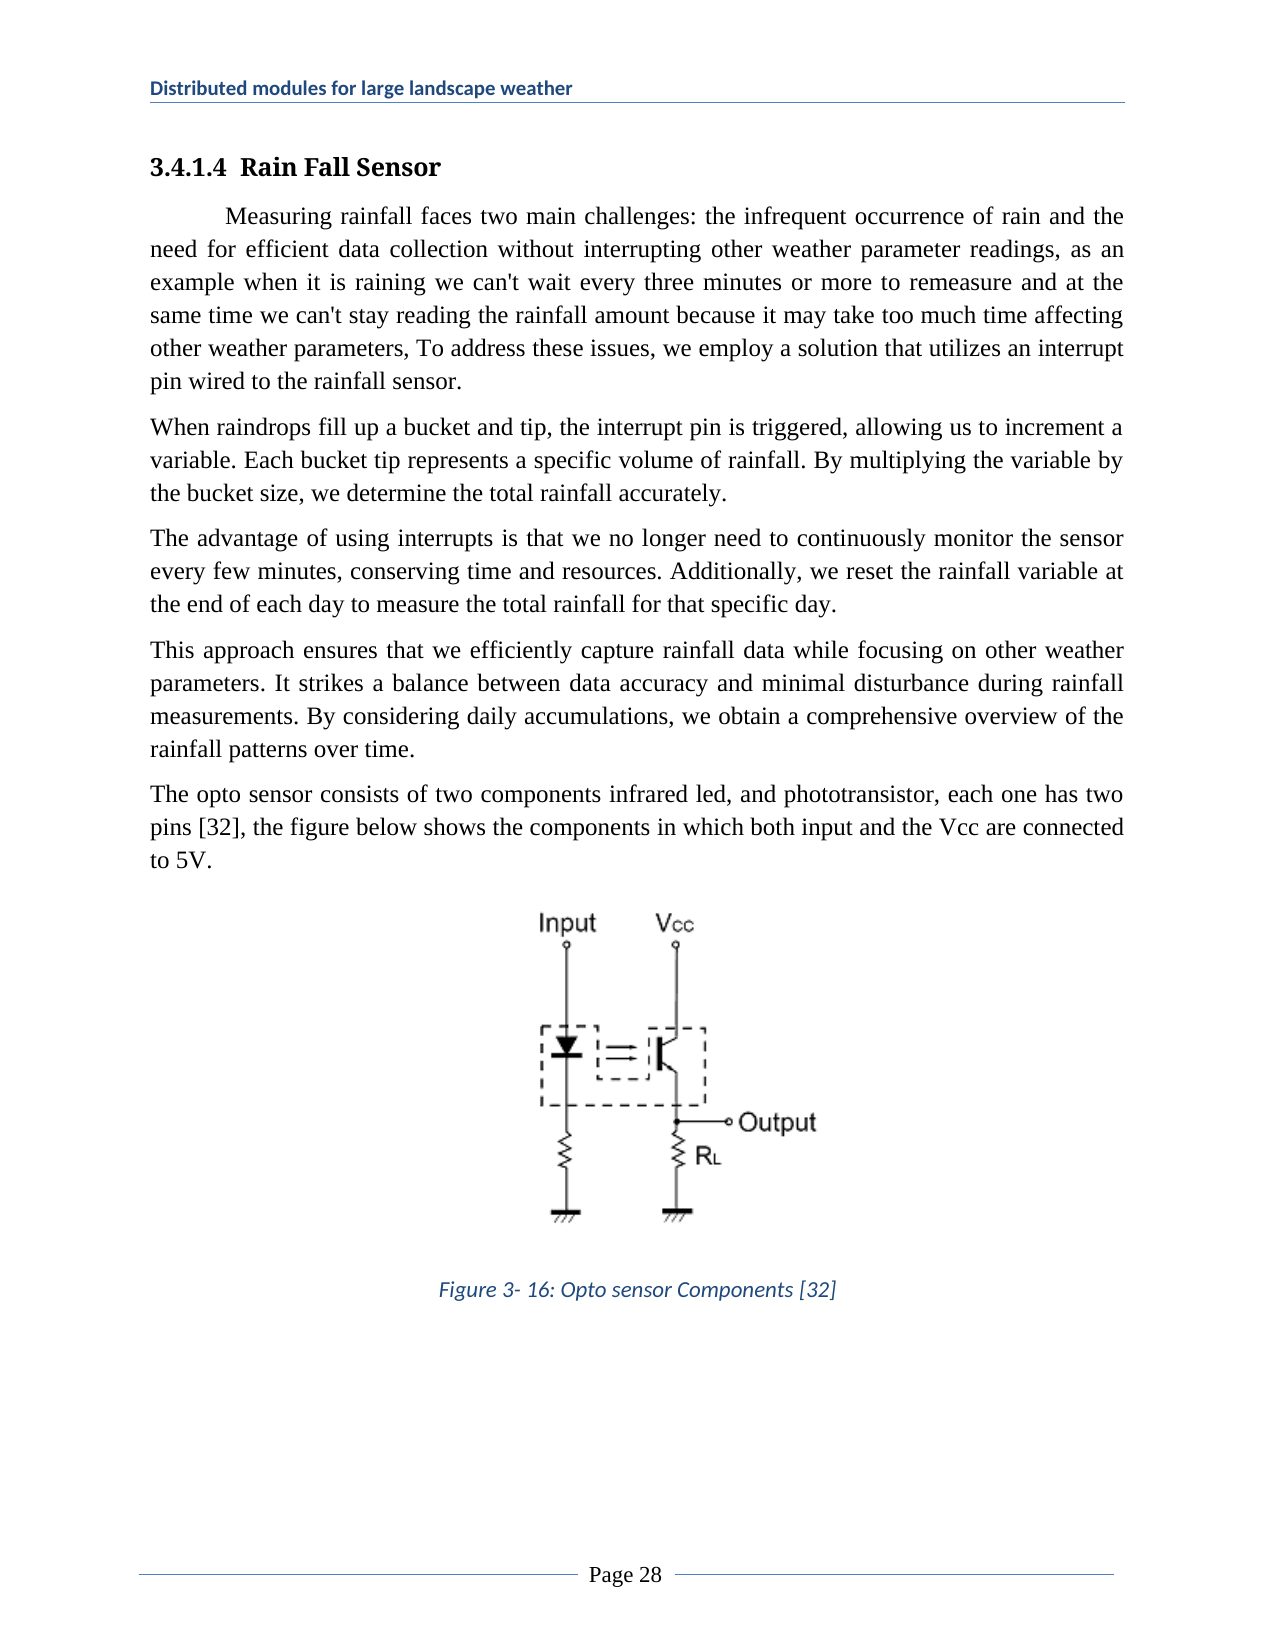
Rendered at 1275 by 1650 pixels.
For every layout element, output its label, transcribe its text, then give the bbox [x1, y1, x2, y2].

picture [442, 891, 833, 1259]
text Measuring rainfall faces two main challenges: the infrequent occurrence of rain and the need for efficient data collection without interrupting other weather parameter readings, as an example when it is raining we can't wait every three minutes or more to remeasure and at the same time we can't stay reading the rainfall amount because it may take too much time affecting other weather parameters, To address these issues, we employ a solution that utilizes an interrupt pin wired to the rainfall sensor. [150, 201, 1125, 395]
subtitle Rain Fall Sensor [150, 150, 1125, 184]
text When raindrops fill up a bucket and tip, the interrupt pin is triggered, allowing us to increment a variable. Each bucket tip represents a specific volume of rainfall. By multiplying the variable by the bucket size, we determine the total rainfall accurately. [150, 412, 1125, 506]
text This approach ensures that we efficiently capture rainfall data while focusing on other weather parameters. It strikes a balance between data accuracy and minimal disturbance during rainfall measurements. By considering daily accumulations, we obtain a comprehensive overview of the rainfall patterns over time. [150, 635, 1125, 763]
text The opto sensor consists of two components infrared led, and phototransistor, each one has two pins, the figure below shows the components in which both input and the Vcc are connected to 5V. [150, 779, 1125, 874]
text Figure 3- 16: Opto sensor Components [150, 1275, 1125, 1303]
text The advantage of using interrupts is that we no longer need to continuously monitor the sensor every few minutes, conserving time and resources. Additionally, we reset the rainfall variable at the end of each day to measure the total rainfall for that specific day. [150, 523, 1125, 618]
